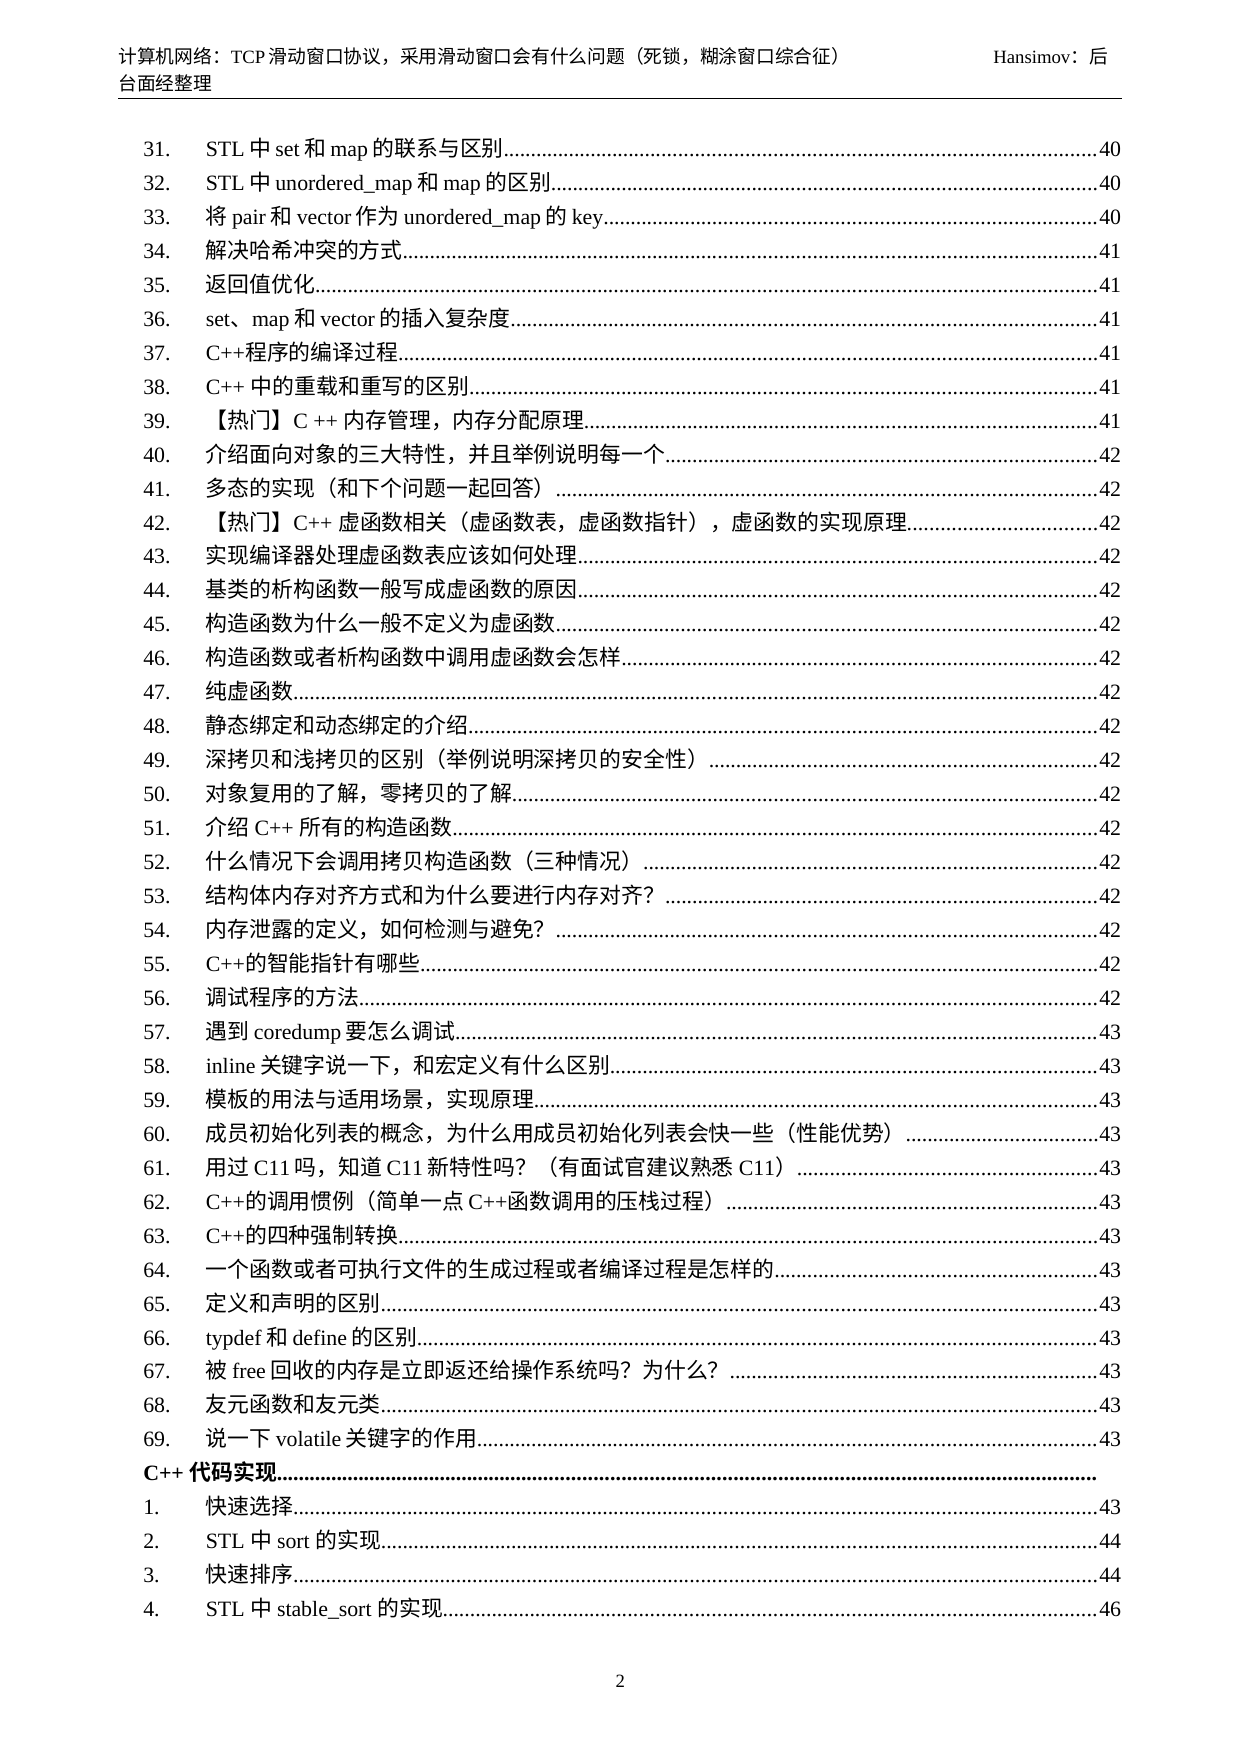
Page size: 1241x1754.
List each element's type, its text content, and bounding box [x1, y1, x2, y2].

text 59. 模板的用法与适用场景，实现原理 43 [143, 1081, 1122, 1115]
text 64. 一个函数或者可执行文件的生成过程或者编译过程是怎样的 43 [143, 1251, 1122, 1284]
text 3. 快速排序 44 [143, 1556, 1122, 1590]
text 50. 对象复用的了解，零拷贝的了解 42 [143, 775, 1122, 809]
text 41. 多态的实现（和下个问题一起回答） 42 [143, 469, 1122, 503]
text 67. 被free回收的内存是立即返还给操作系统吗？为什么？ 43 [143, 1352, 1122, 1386]
text 62. C++的调用惯例（简单一点C++函数调用的压栈过程） 43 [143, 1183, 1122, 1217]
text 44. 基类的析构函数一般写成虚函数的原因 42 [143, 571, 1122, 605]
text 48. 静态绑定和动态绑定的介绍 42 [143, 707, 1122, 741]
text 68. 友元函数和友元类 43 [143, 1386, 1122, 1420]
text 4. STL 中 stable_sort 的实现 46 [143, 1590, 1122, 1624]
text 54. 内存泄露的定义，如何检测与避免？ 42 [143, 911, 1122, 945]
text 47. 纯虚函数 42 [143, 673, 1122, 707]
text 51. 介绍 C++ 所有的构造函数 42 [143, 809, 1122, 843]
text 38. C++ 中的重载和重写的区别 41 [143, 368, 1122, 402]
text 46. 构造函数或者析构函数中调用虚函数会怎样 42 [143, 639, 1122, 673]
text 60. 成员初始化列表的概念，为什么用成员初始化列表会快一些（性能优势） 43 [143, 1115, 1122, 1149]
text 1. 快速选择 43 [143, 1488, 1122, 1522]
text 31. STL中set和map的联系与区别 40 [143, 130, 1122, 164]
text 32. STL中unordered_map和map的区别 40 [143, 164, 1122, 198]
text 69. 说一下volatile关键字的作用 43 [143, 1420, 1122, 1454]
text 53. 结构体内存对齐方式和为什么要进行内存对齐？ 42 [143, 877, 1122, 911]
text 37. C++程序的编译过程 41 [143, 334, 1122, 368]
text 58. inline关键字说一下，和宏定义有什么区别 43 [143, 1047, 1122, 1081]
text 61. 用过C11吗，知道C11新特性吗？（有面试官建议熟悉 C11） 43 [143, 1149, 1122, 1183]
text 39. 【热门】C ++ 内存管理，内存分配原理 41 [143, 402, 1122, 436]
text 35. 返回值优化 41 [143, 266, 1122, 300]
text 45. 构造函数为什么一般不定义为虚函数 42 [143, 605, 1122, 639]
text 63. C++的四种强制转换 43 [143, 1217, 1122, 1251]
text 52. 什么情况下会调用拷贝构造函数（三种情况） 42 [143, 843, 1122, 877]
text 65. 定义和声明的区别 43 [143, 1284, 1122, 1318]
text 66. typdef和define的区别 43 [143, 1318, 1122, 1352]
text 49. 深拷贝和浅拷贝的区别（举例说明深拷贝的安全性） 42 [143, 741, 1122, 775]
text 42. 【热门】C++ 虚函数相关（虚函数表，虚函数指针），虚函数的实现原理 42 [143, 503, 1122, 537]
text 2. STL 中 sort 的实现 44 [143, 1522, 1122, 1556]
text C++ 代码实现 43 [143, 1454, 1097, 1488]
text 57. 遇到coredump要怎么调试 43 [143, 1013, 1122, 1047]
text 43. 实现编译器处理虚函数表应该如何处理 42 [143, 537, 1122, 571]
text 36. set、map和vector的插入复杂度 41 [143, 300, 1122, 334]
text 34. 解决哈希冲突的方式 41 [143, 232, 1122, 266]
text 55. C++的智能指针有哪些 42 [143, 945, 1122, 979]
text 56. 调试程序的方法 42 [143, 979, 1122, 1013]
text 33. 将pair和vector作为unordered_map的key 40 [143, 198, 1122, 232]
text 40. 介绍面向对象的三大特性，并且举例说明每一个 42 [143, 436, 1122, 469]
